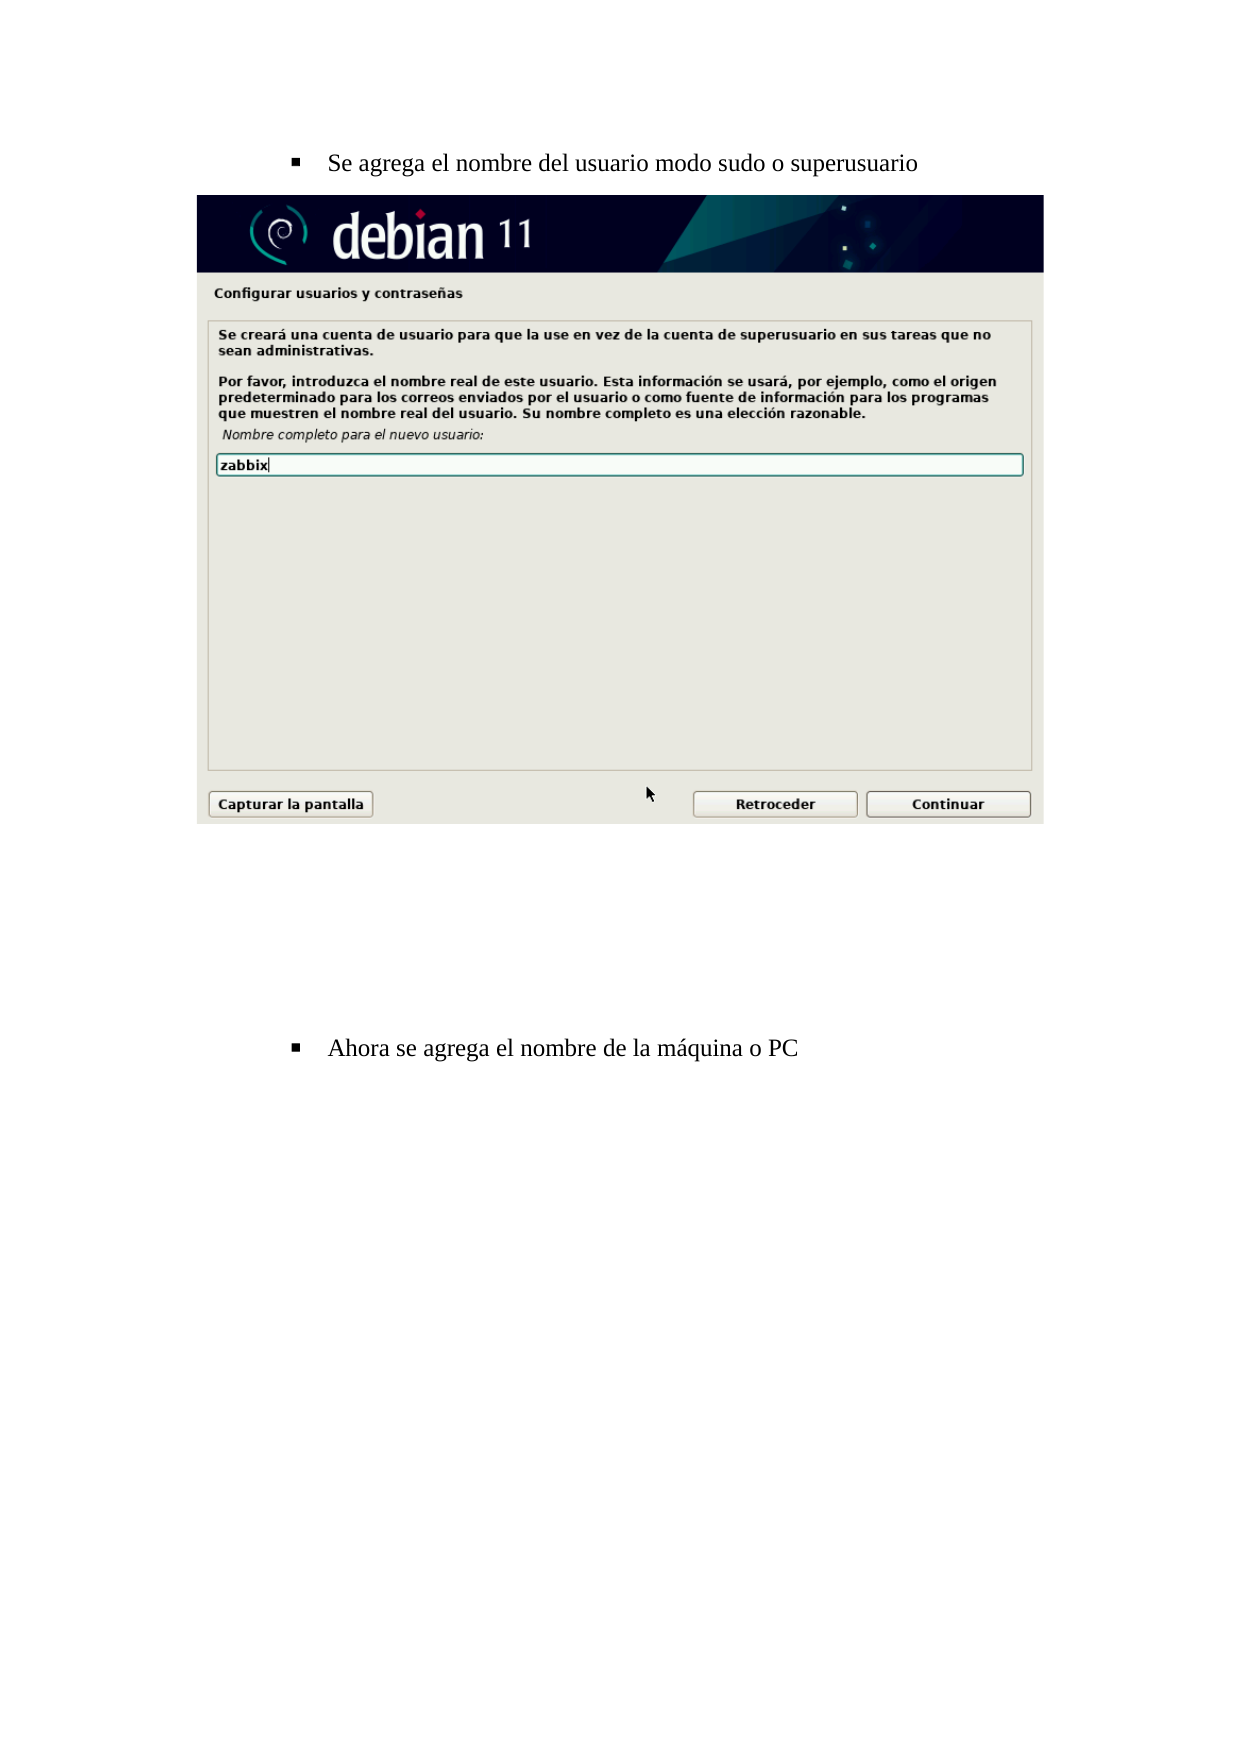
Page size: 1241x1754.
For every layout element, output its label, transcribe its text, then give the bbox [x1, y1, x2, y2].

list Se agrega el nombre del usuario modo sudo o superusuario [290, 148, 1063, 176]
picture [196, 195, 1044, 824]
list Ahora se agrega el nombre de la máquina o PC [290, 1033, 1063, 1062]
picture [668, 195, 750, 260]
